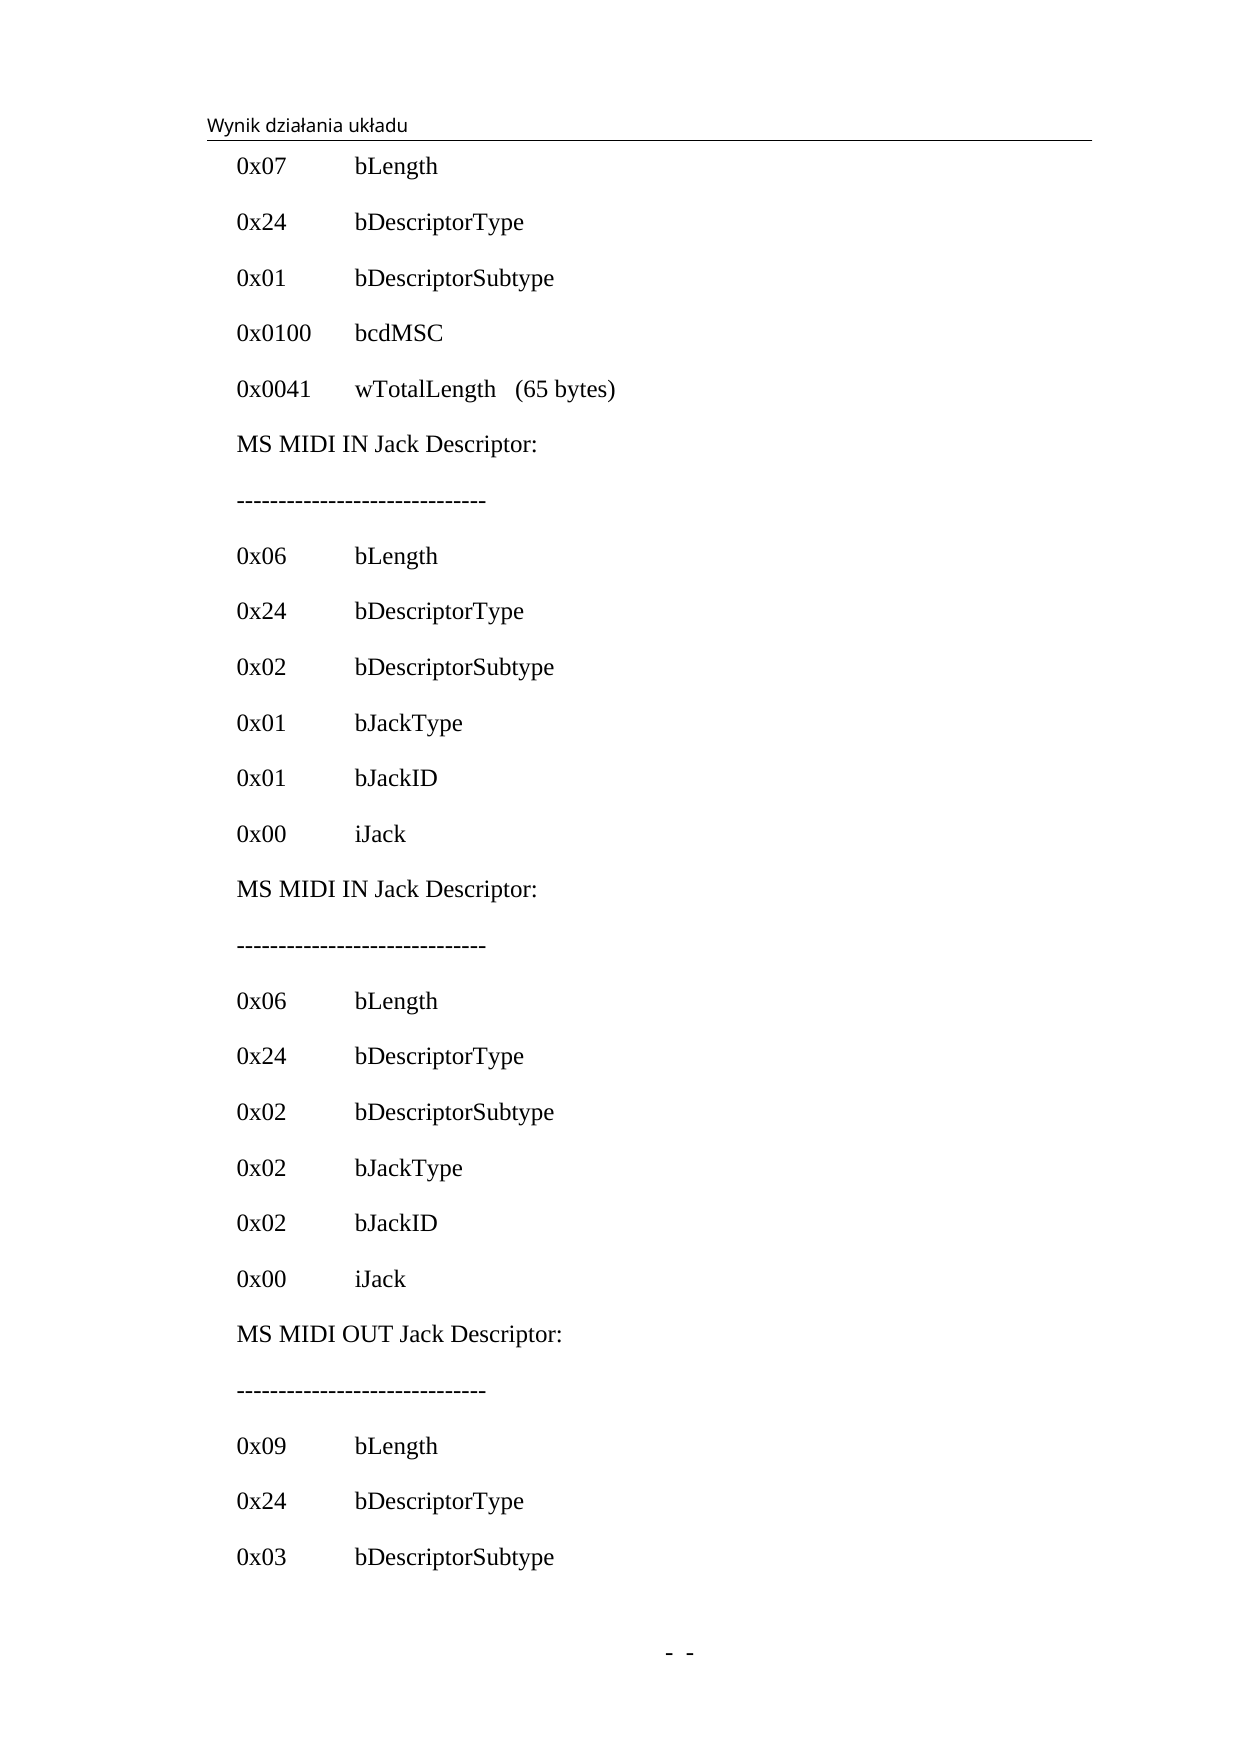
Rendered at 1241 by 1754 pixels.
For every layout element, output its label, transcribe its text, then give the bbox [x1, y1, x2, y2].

text ------------------------------ [207, 930, 1092, 959]
text 0x24 bDescriptorType [207, 596, 1092, 625]
text 0x09 bLength [207, 1431, 1092, 1459]
text 0x02 bDescriptorSubtype [207, 1097, 1092, 1126]
text MS MIDI IN Jack Descriptor: [207, 429, 1092, 458]
text 0x01 bJackType [207, 708, 1092, 736]
text 0x02 bJackType [207, 1153, 1092, 1181]
text 0x0100 bcdMSC [207, 318, 1092, 347]
text 0x06 bLength [207, 986, 1092, 1014]
text 0x0041 wTotalLength (65 bytes) [207, 374, 1092, 403]
text MS MIDI IN Jack Descriptor: [207, 874, 1092, 903]
text 0x03 bDescriptorSubtype [207, 1542, 1092, 1571]
text 0x02 bJackID [207, 1208, 1092, 1237]
text ------------------------------ [207, 485, 1092, 514]
text ------------------------------ [207, 1375, 1092, 1404]
text 0x24 bDescriptorType [207, 1486, 1092, 1515]
text 0x06 bLength [207, 541, 1092, 569]
text 0x24 bDescriptorType [207, 1041, 1092, 1070]
text 0x01 bJackID [207, 763, 1092, 792]
text MS MIDI OUT Jack Descriptor: [207, 1319, 1092, 1348]
text 0x00 iJack [207, 819, 1092, 848]
text 0x02 bDescriptorSubtype [207, 652, 1092, 681]
text 0x00 iJack [207, 1264, 1092, 1293]
text 0x07 bLength [207, 151, 1092, 180]
text 0x24 bDescriptorType [207, 207, 1092, 236]
text 0x01 bDescriptorSubtype [207, 263, 1092, 291]
